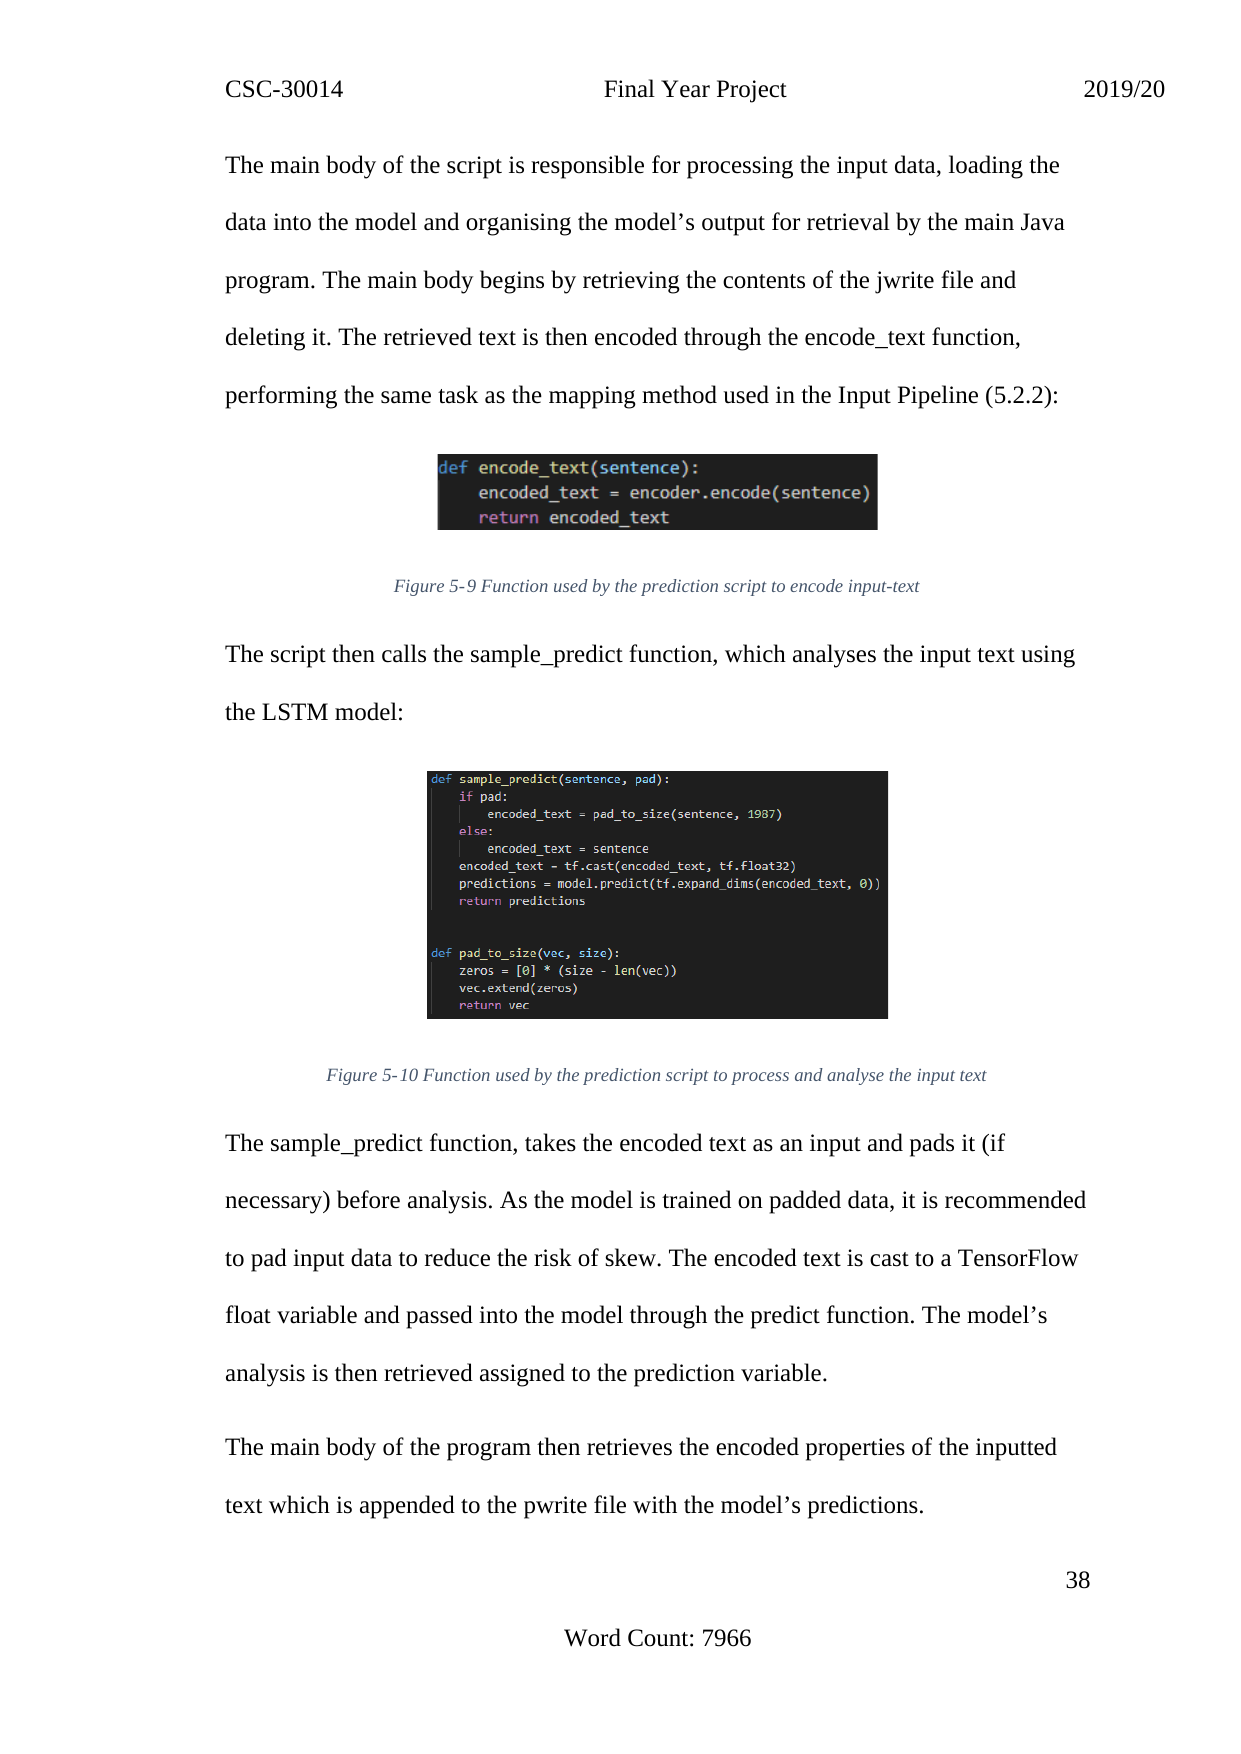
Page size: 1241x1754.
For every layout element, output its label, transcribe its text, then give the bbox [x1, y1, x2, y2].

text The sample_predict function, takes the encoded text as an input and pads it (if necessary) before analysis. As the model is trained on padded data, it is recommended to pad input data to reduce the risk of skew. The encoded text is cast to a TensorFlow float variable and passed into the model through the predict function. The model’s analysis is then retrieved assigned to the prediction variable. [225, 1128, 1090, 1387]
picture [437, 454, 878, 530]
text The script then calls the sample_predict function, which analyses the input text using the LSTM model: [225, 639, 1090, 726]
picture [427, 771, 889, 1019]
text The main body of the script is responsible for processing the input data, loading the data into the model and organising the model’s output for retrieval by the main Java program. The main body begins by retrieving the contents of the jwrite file and deleting it. The retrieved text is then encoded through the encode_text function, performing the same task as the mapping method used in the Input Pipeline (5.2.2): [225, 150, 1090, 409]
text The main body of the program then retrieves the encoded properties of the inputted text which is appended to the pwrite file with the model’s predictions. [225, 1432, 1090, 1518]
